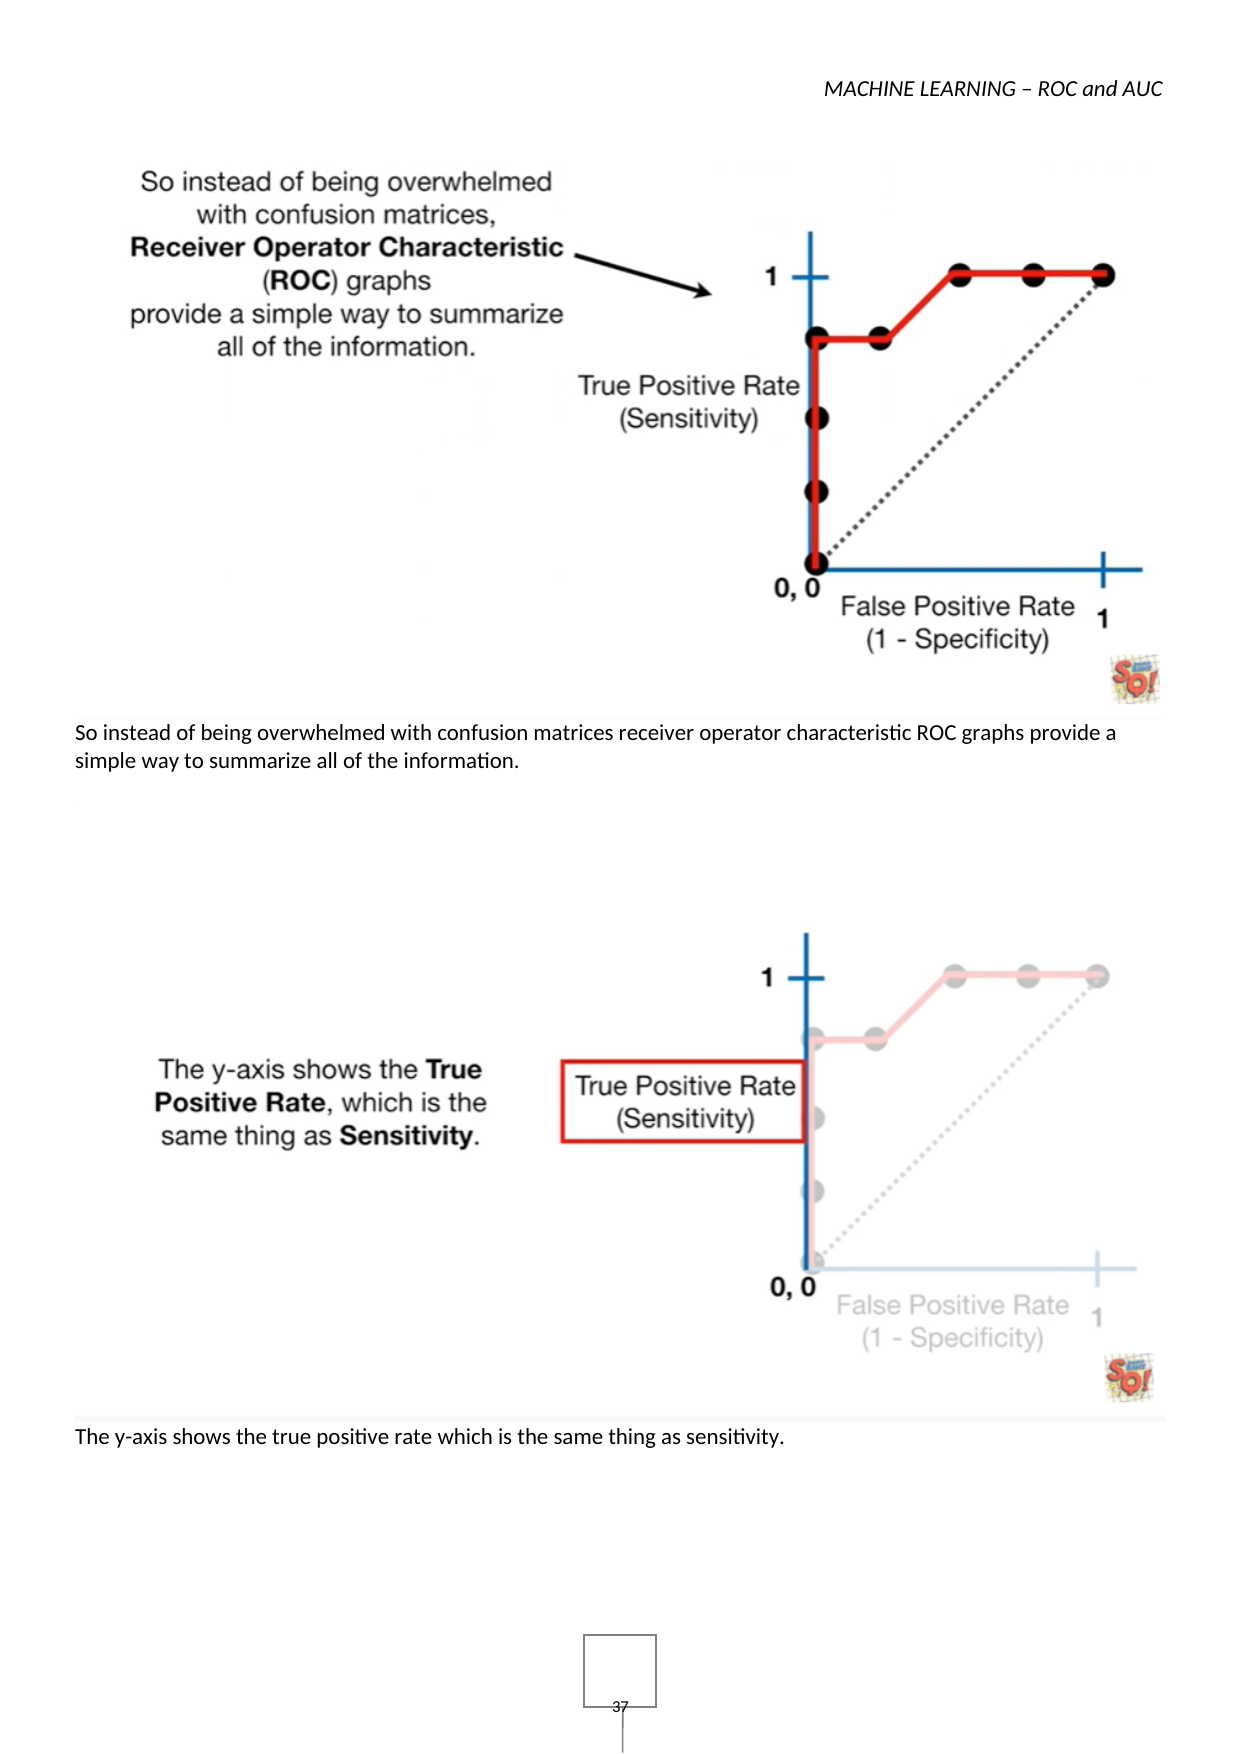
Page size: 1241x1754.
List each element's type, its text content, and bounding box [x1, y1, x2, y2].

text So instead of being overwhelmed with confusion matrices receiver operator characteristic ROC graphs provide a simple way to summarize all of the information. [75, 719, 1165, 774]
text The y-axis shows the true positive rate which is the same thing as sensitivity. [75, 1422, 1165, 1450]
picture [75, 101, 1166, 719]
picture [75, 802, 1166, 1422]
